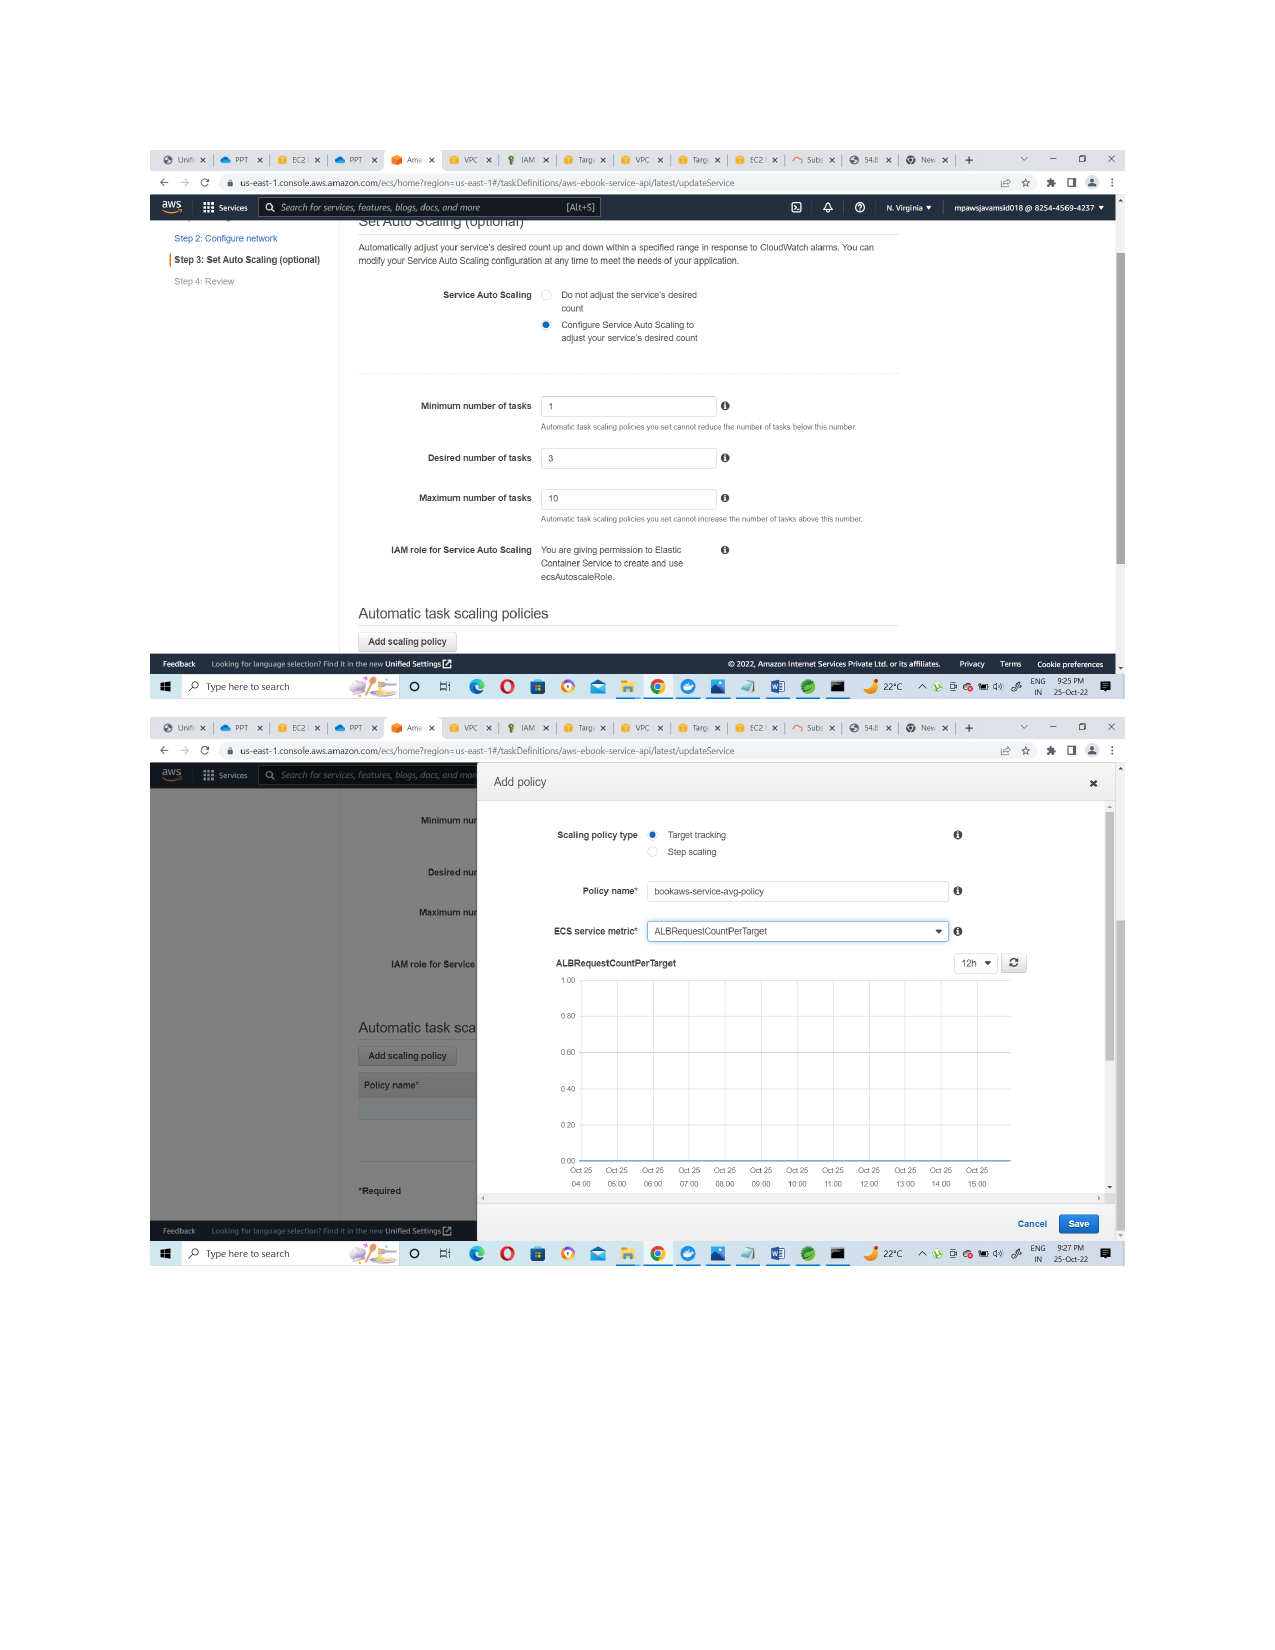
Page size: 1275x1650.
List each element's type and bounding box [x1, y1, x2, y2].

picture [150, 717, 1125, 1266]
picture [150, 150, 1125, 699]
